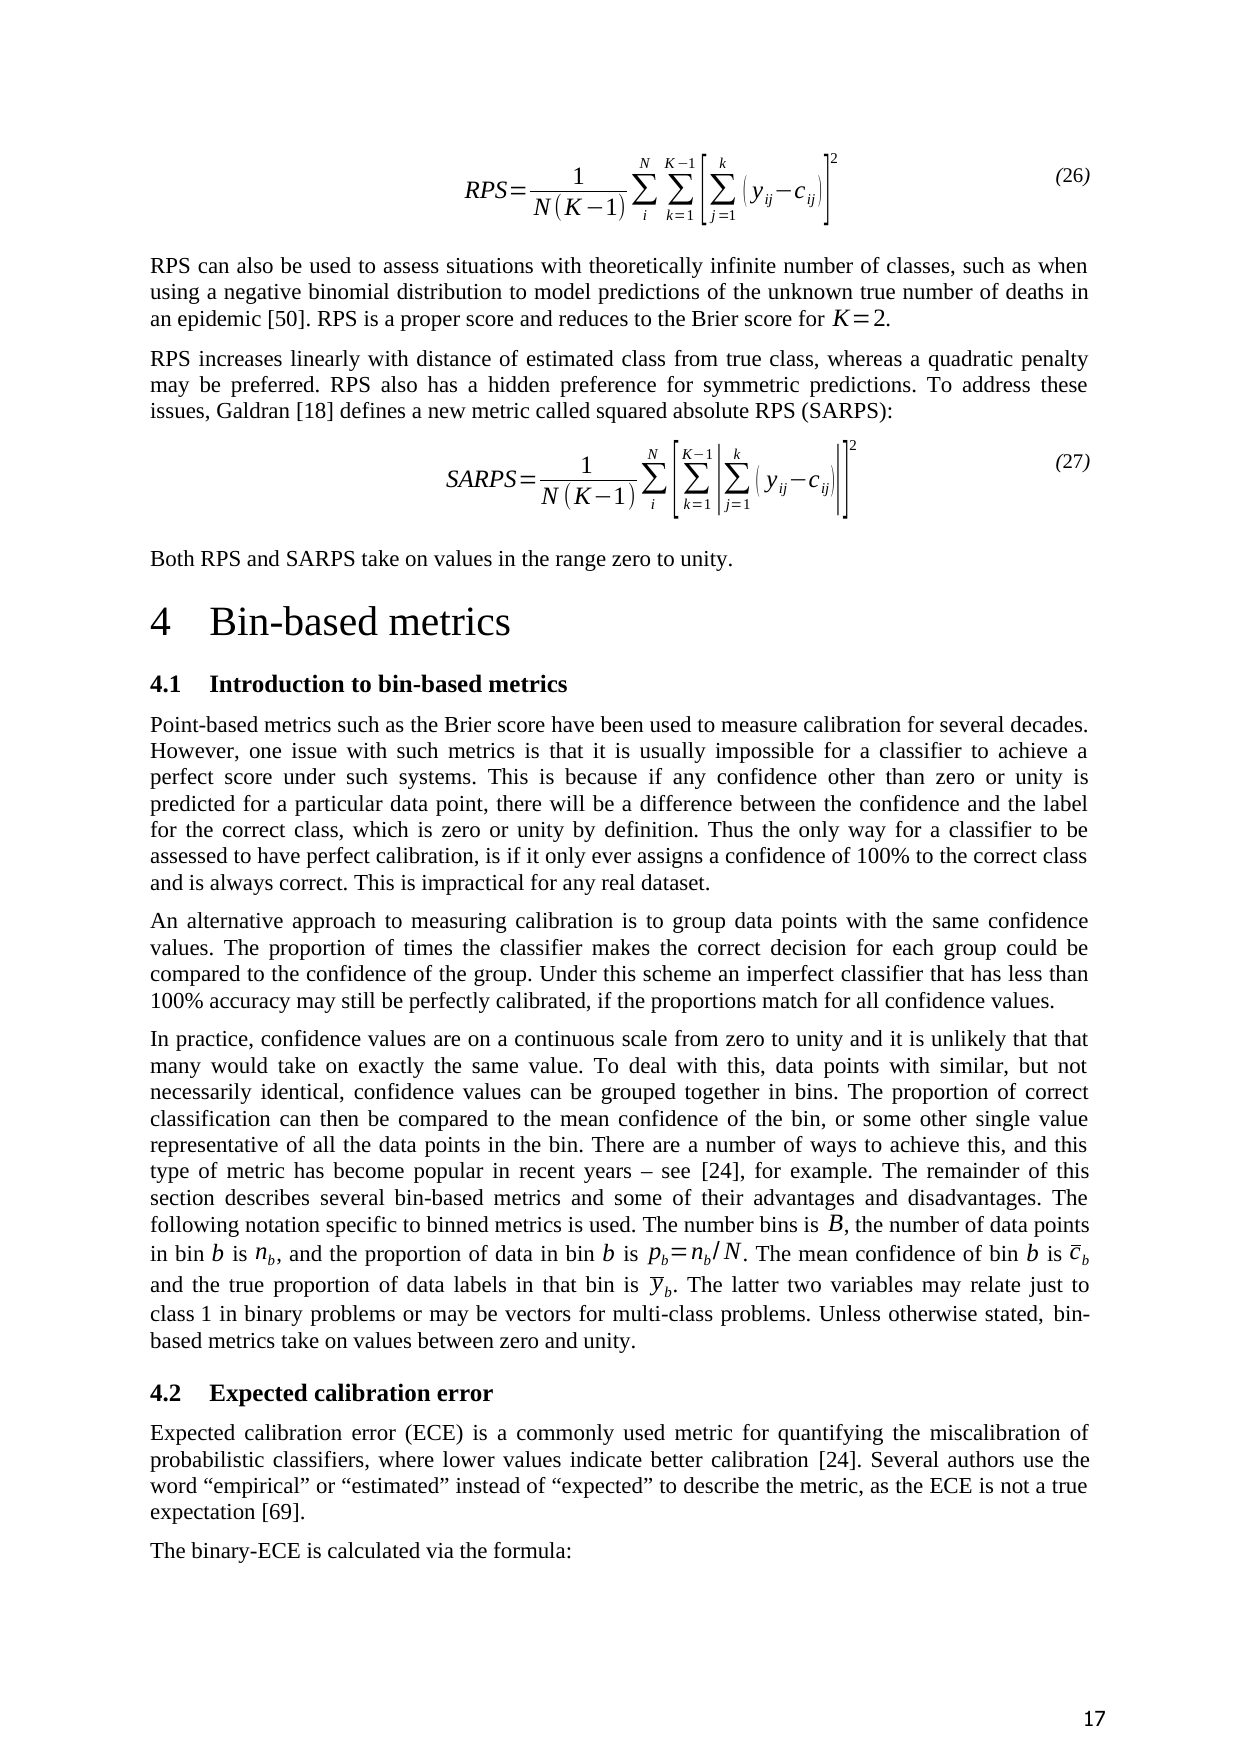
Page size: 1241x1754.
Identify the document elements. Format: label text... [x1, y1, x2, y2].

table_header [257, 436, 985, 533]
table_header (26) [985, 150, 1101, 239]
text In practice, confidence values are on a continuous scale from zero to unity and it is unlikely that that many would take on exactly the same value. To deal with this, data points with similar, but not necessarily identical, confidence values can be grouped together in bins. The proportion of correct classification can then be compared to the mean confidence of the bin, or some other single value representative of all the data points in the bin. There are a number of ways to achieve this, and this type of metric has become popular in recent years – see [24], for example. The remainder of this section describes several bin-based metrics and some of their advantages and disadvantages. The following notation specific to binned metrics is used. The number bins is , the number of data points in bin is , and the proportion of data in bin is . The mean confidence of bin is and the true proportion of data labels in that bin is . The latter two variables may relate just to class 1 in binary problems or may be vectors for multi-class problems. Unless otherwise stated, bin-based metrics take on values between zero and unity. [150, 1026, 1090, 1353]
text Expected calibration error (ECE) is a commonly used metric for quantifying the miscalibration of probabilistic classifiers, where lower values indicate better calibration [24]. Several authors use the word “empirical” or “estimated” instead of “expected” to describe the metric, as the ECE is not a true expectation [69]. [150, 1419, 1090, 1525]
table_header (27) [985, 436, 1101, 533]
text RPS increases linearly with distance of estimated class from true class, whereas a quadratic penalty may be preferred. RPS also has a hidden preference for symmetric predictions. To address these issues, Galdran [18] defines a new metric called squared absolute RPS (SARPS): [150, 345, 1090, 424]
text The binary-ECE is calculated via the formula: [150, 1537, 1090, 1563]
subtitle Introduction to bin-based metrics [150, 669, 1090, 698]
subtitle Bin-based metrics [150, 596, 1090, 644]
text Point-based metrics such as the Brier score have been used to measure calibration for several decades. However, one issue with such metrics is that it is usually impossible for a classifier to achieve a perfect score under such systems. This is because if any confidence other than zero or unity is predicted for a particular data point, there will be a difference between the confidence and the label for the correct class, which is zero or unity by definition. Thus the only way for a classifier to be assessed to have perfect calibration, is if it only ever assigns a confidence of 100% to the correct class and is always correct. This is impractical for any real dataset. [150, 711, 1090, 895]
text An alternative approach to measuring calibration is to group data points with the same confidence values. The proportion of times the classifier makes the correct decision for each group could be compared to the confidence of the group. Under this scheme an imperfect classifier that has less than 100% accuracy may still be perfectly calibrated, if the proportions match for all confidence values. [150, 908, 1090, 1013]
text RPS can also be used to assess situations with theoretically infinite number of classes, such as when using a negative binomial distribution to model predictions of the unknown true number of deaths in an epidemic [50]. RPS is a proper score and reduces to the Brier score for . [150, 252, 1090, 332]
table_header [257, 150, 985, 239]
text Both RPS and SARPS take on values in the range zero to unity. [150, 545, 1090, 571]
subtitle Expected calibration error [150, 1378, 1090, 1407]
